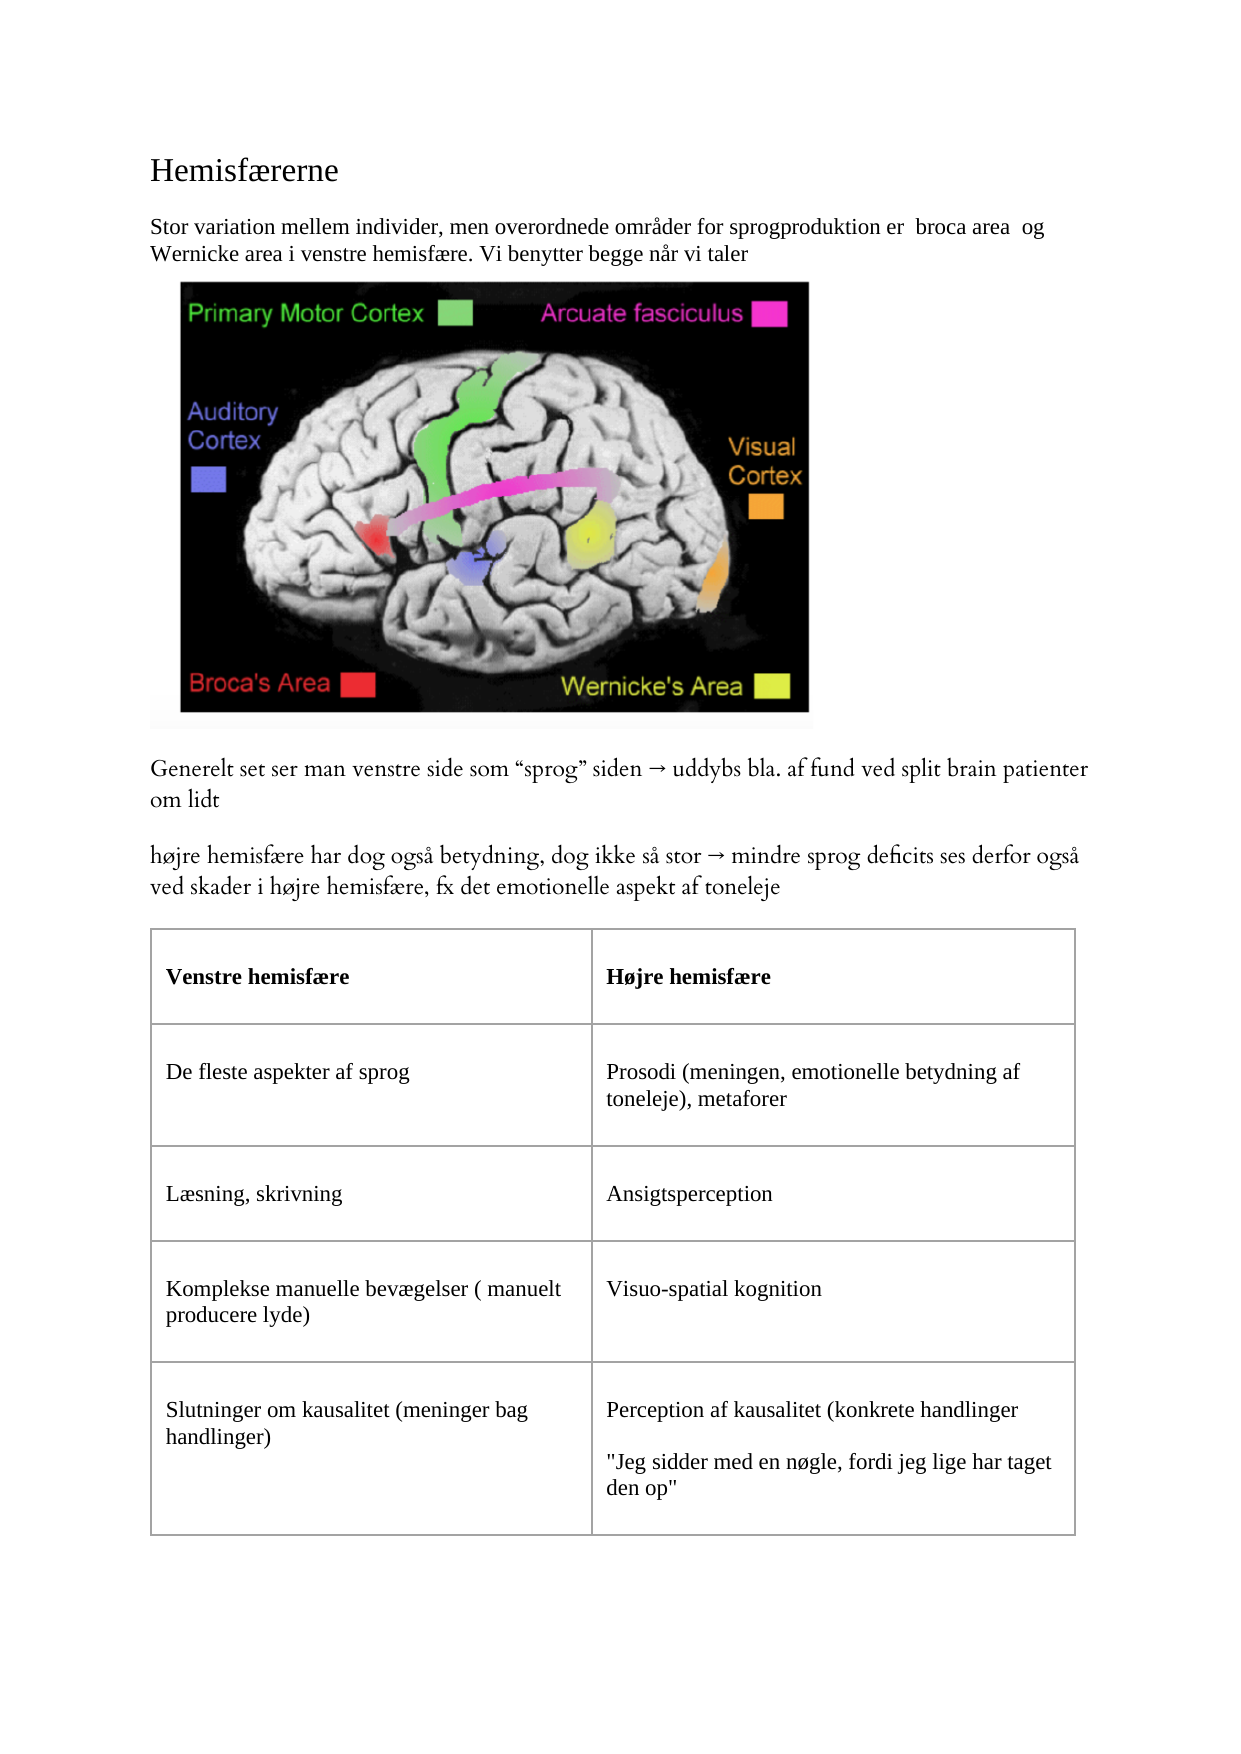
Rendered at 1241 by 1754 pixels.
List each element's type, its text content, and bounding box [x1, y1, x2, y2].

table_cell De fleste aspekter af sprog [152, 1025, 591, 1144]
picture [150, 266, 814, 729]
subtitle Hemisfærerne [150, 150, 1090, 188]
table_cell Prosodi (meningen, emotionelle betydning af toneleje), metaforer [593, 1025, 1074, 1144]
text Generelt set ser man venstre side som “sprog” siden → uddybs bla. af fund ved split brain patienter om lidt [150, 754, 1090, 816]
table_cell Ansigtsperception [593, 1147, 1074, 1239]
text højre hemisfære har dog også betydning, dog ikke så stor → mindre sprog deficits ses derfor også ved skader i højre hemisfære, fx det emotionelle aspekt af toneleje [150, 841, 1090, 903]
table_cell Visuo-spatial kognition [593, 1242, 1074, 1361]
table_cell Komplekse manuelle bevægelser ( manuelt producere lyde) [152, 1242, 591, 1361]
table_cell Læsning, skrivning [152, 1147, 591, 1239]
table_cell Perception af kausalitet (konkrete handlinger "Jeg sidder med en nøgle, fordi jeg lige har taget den op" [593, 1363, 1074, 1534]
table_header Venstre hemisfære [152, 930, 591, 1023]
table_header Højre hemisfære [593, 930, 1074, 1023]
table_cell Slutninger om kausalitet (meninger bag handlinger) [152, 1363, 591, 1534]
